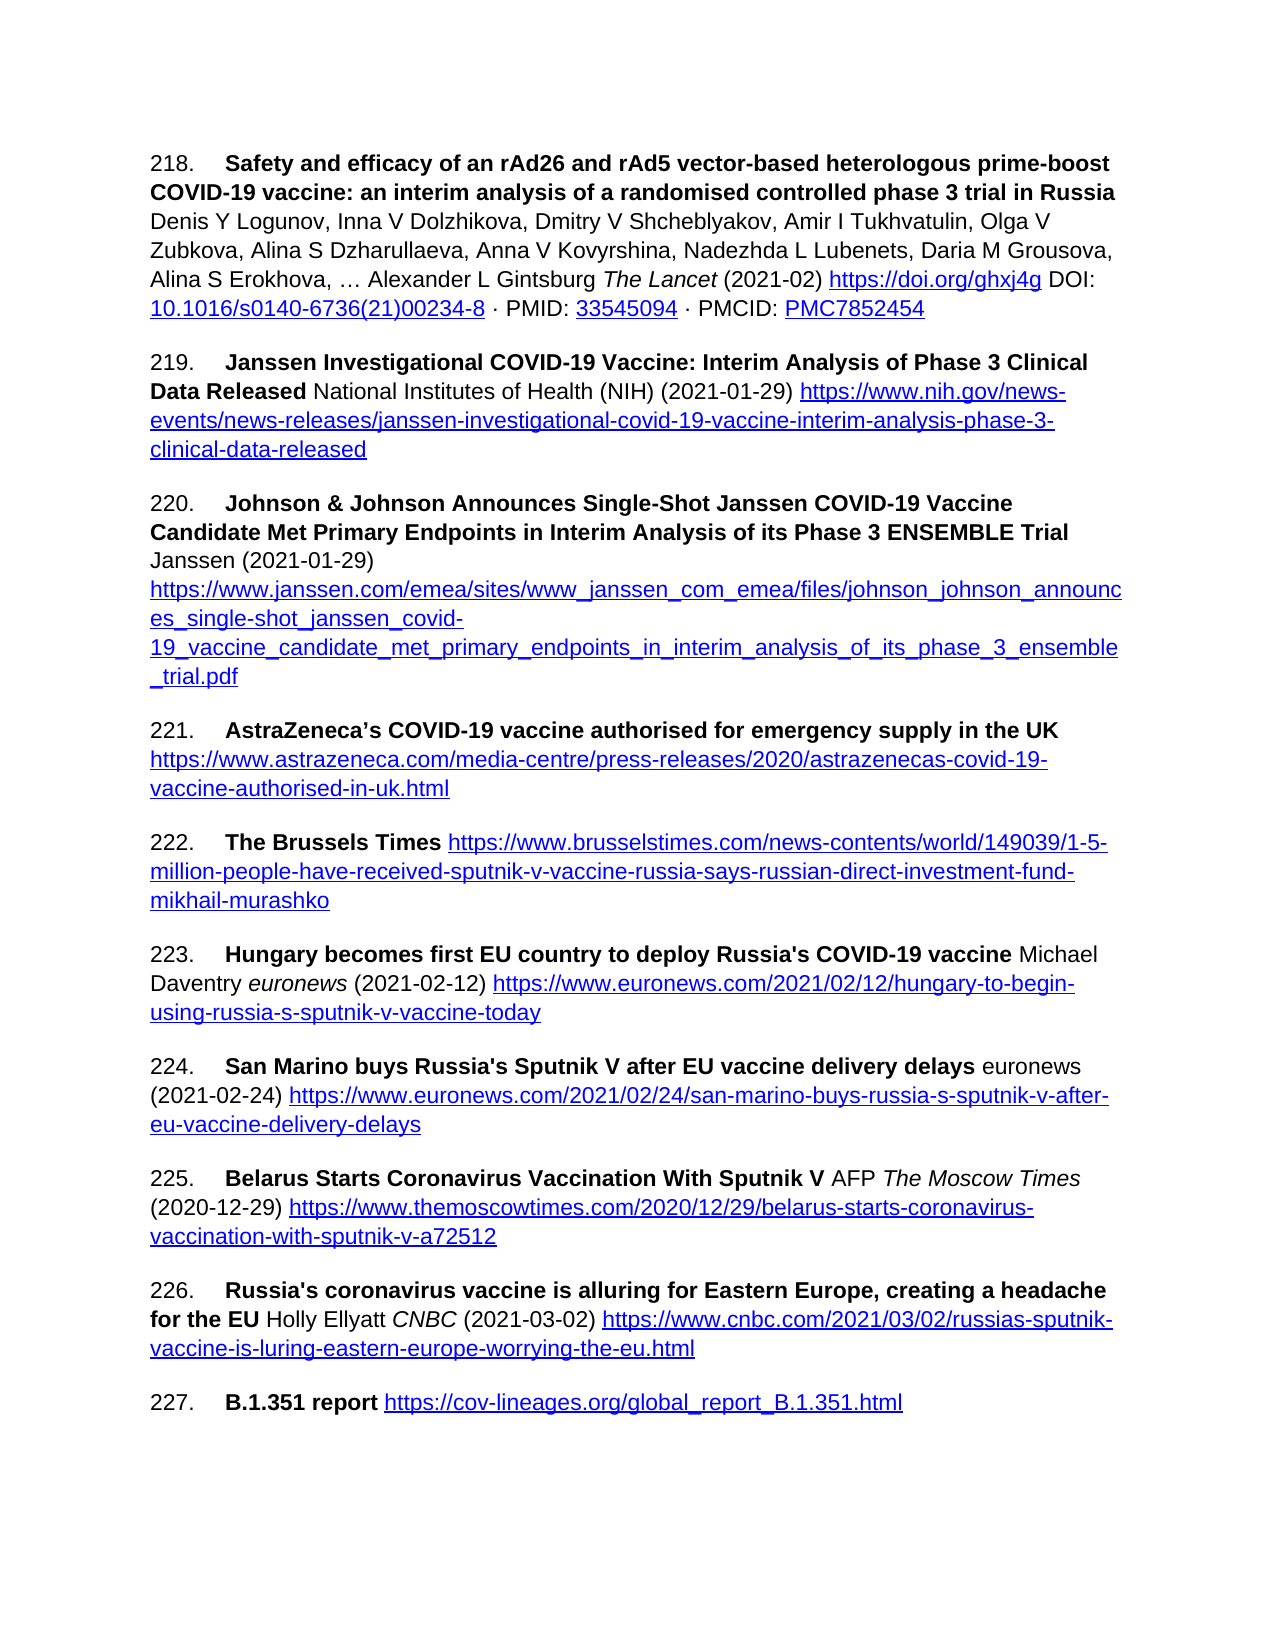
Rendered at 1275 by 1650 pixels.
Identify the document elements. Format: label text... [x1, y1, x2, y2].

text 224. San Marino buys Russia's Sputnik V after EU vaccine delivery delays euronews (2021-02-24) https://www.euronews.com/2021/02/24/san-marino-buys-russia-s-sputnik-v-after-eu-vaccine-delivery-delays [150, 1053, 1125, 1137]
text 218. Safety and efficacy of an rAd26 and rAd5 vector-based heterologous prime-boost COVID-19 vaccine: an interim analysis of a randomised controlled phase 3 trial in Russia Denis Y Logunov, Inna V Dolzhikova, Dmitry V Shcheblyakov, Amir I Tukhvatulin, Olga V Zubkova, Alina S Dzharullaeva, Anna V Kovyrshina, Nadezhda L Lubenets, Daria M Grousova, Alina S Erokhova, … Alexander L Gintsburg The Lancet (2021-02) https://doi.org/ghxj4g DOI: 10.1016/s0140-6736(21)00234-8 · PMID: 33545094 · PMCID: PMC7852454 [150, 150, 1125, 321]
text 225. Belarus Starts Coronavirus Vaccination With Sputnik V AFP The Moscow Times (2020-12-29) https://www.themoscowtimes.com/2020/12/29/belarus-starts-coronavirus-vaccination-with-sputnik-v-a72512 [150, 1165, 1125, 1249]
text 219. Janssen Investigational COVID-19 Vaccine: Interim Analysis of Phase 3 Clinical Data Released National Institutes of Health (NIH) (2021-01-29) https://www.nih.gov/news-events/news-releases/janssen-investigational-covid-19-vaccine-interim-analysis-phase-3-clinical-data-released [150, 349, 1125, 462]
text 222. The Brussels Times https://www.brusselstimes.com/news-contents/world/149039/1-5-million-people-have-received-sputnik-v-vaccine-russia-says-russian-direct-investment-fund-mikhail-murashko [150, 829, 1125, 913]
text 227. B.1.351 report https://cov-lineages.org/global_report_B.1.351.html [150, 1388, 1125, 1415]
text 220. Johnson & Johnson Announces Single-Shot Janssen COVID-19 Vaccine Candidate Met Primary Endpoints in Interim Analysis of its Phase 3 ENSEMBLE Trial Janssen (2021-01-29) https://www.janssen.com/emea/sites/www_janssen_com_emea/files/johnson_johnson_announces_single-shot_janssen_covid-19_vaccine_candidate_met_primary_endpoints_in_interim_analysis_of_its_phase_3_ensemble_trial.pdf [150, 489, 1125, 690]
text 223. Hungary becomes first EU country to deploy Russia's COVID-19 vaccine Michael Daventry euronews (2021-02-12) https://www.euronews.com/2021/02/12/hungary-to-begin-using-russia-s-sputnik-v-vaccine-today [150, 941, 1125, 1025]
text 226. Russia's coronavirus vaccine is alluring for Eastern Europe, creating a headache for the EU Holly Ellyatt CNBC (2021-03-02) https://www.cnbc.com/2021/03/02/russias-sputnik-vaccine-is-luring-eastern-europe-worrying-the-eu.html [150, 1277, 1125, 1361]
text 221. AstraZeneca’s COVID-19 vaccine authorised for emergency supply in the UK https://www.astrazeneca.com/media-centre/press-releases/2020/astrazenecas-covid-19-vaccine-authorised-in-uk.html [150, 717, 1125, 802]
